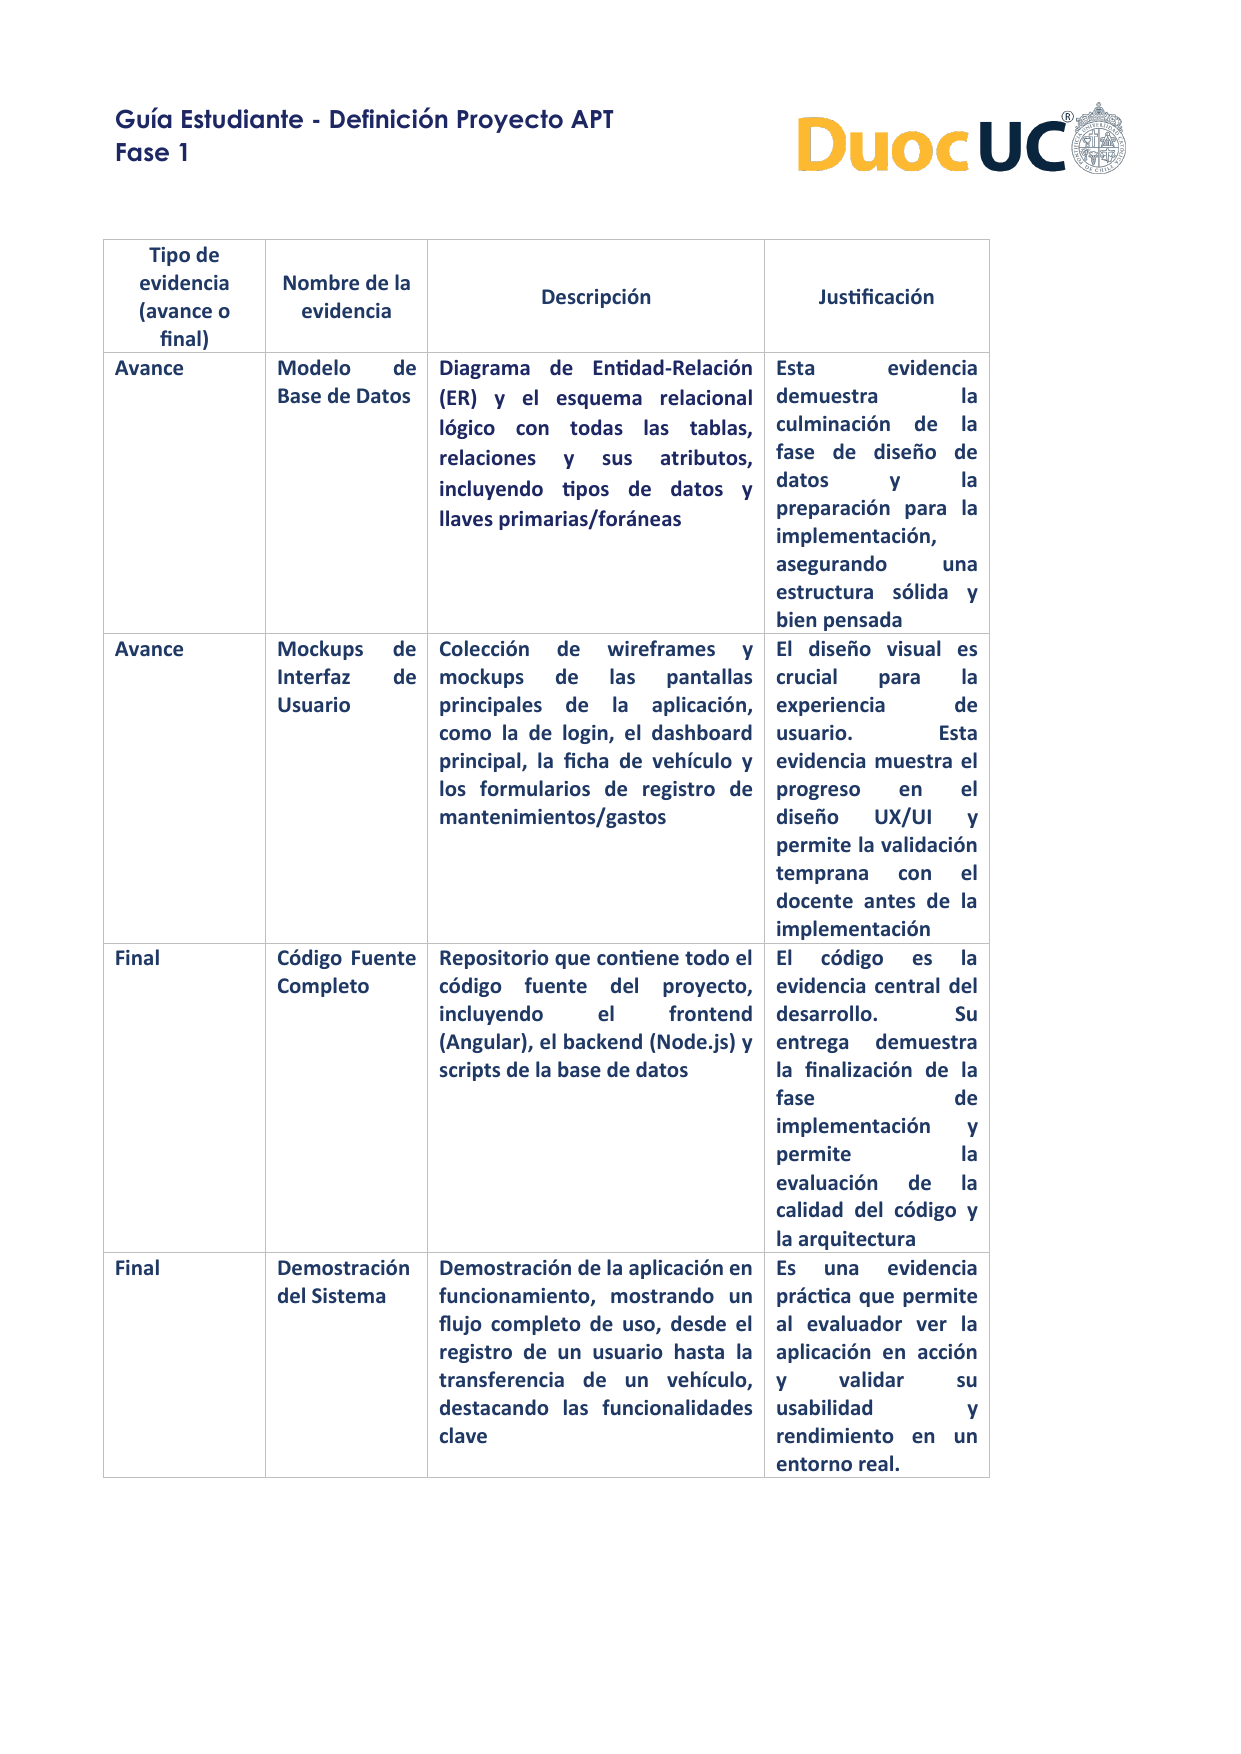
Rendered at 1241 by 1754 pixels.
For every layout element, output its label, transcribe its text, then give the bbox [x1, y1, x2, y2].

table_cell El código es la evidencia central del desarrollo. Su entrega demuestra la finalización de la fase de implementación y permite la evaluación de la calidad del código y la arquitectura [765, 944, 989, 1252]
table_cell Mockups de Interfaz de Usuario [266, 634, 427, 942]
table_cell Demostración de la aplicación en funcionamiento, mostrando un flujo completo de uso, desde el registro de un usuario hasta la transferencia de un vehículo, destacando las funcionalidades clave [428, 1253, 764, 1477]
table_cell Final [104, 944, 265, 1252]
table_header Justificación [765, 240, 989, 352]
table_cell Repositorio que contiene todo el código fuente del proyecto, incluyendo el frontend (Angular), el backend (Node.js) y scripts de la base de datos [428, 944, 764, 1252]
table_cell Final [104, 1253, 265, 1477]
table_cell Avance [104, 353, 265, 633]
table_cell Diagrama de Entidad-Relación (ER) y el esquema relacional lógico con todas las tablas, relaciones y sus atributos, incluyendo tipos de datos y llaves primarias/foráneas [428, 353, 764, 633]
table_header Descripción [428, 240, 764, 352]
table_cell Esta evidencia demuestra la culminación de la fase de diseño de datos y la preparación para la implementación, asegurando una estructura sólida y bien pensada [765, 353, 989, 633]
table_cell Es una evidencia práctica que permite al evaluador ver la aplicación en acción y validar su usabilidad y rendimiento en un entorno real. [765, 1253, 989, 1477]
table_cell Colección de wireframes y mockups de las pantallas principales de la aplicación, como la de login, el dashboard principal, la ficha de vehículo y los formularios de registro de mantenimientos/gastos [428, 634, 764, 942]
table_header Nombre de la evidencia [266, 240, 427, 352]
table_header Tipo de evidencia (avance o final) [104, 240, 265, 352]
table_cell El diseño visual es crucial para la experiencia de usuario. Esta evidencia muestra el progreso en el diseño UX/UI y permite la validación temprana con el docente antes de la implementación [765, 634, 989, 942]
table_cell Demostración del Sistema [266, 1253, 427, 1477]
table_cell Código Fuente Completo [266, 944, 427, 1252]
table_cell Modelo de Base de Datos [266, 353, 427, 633]
picture [798, 102, 1126, 174]
table_cell Avance [104, 634, 265, 942]
